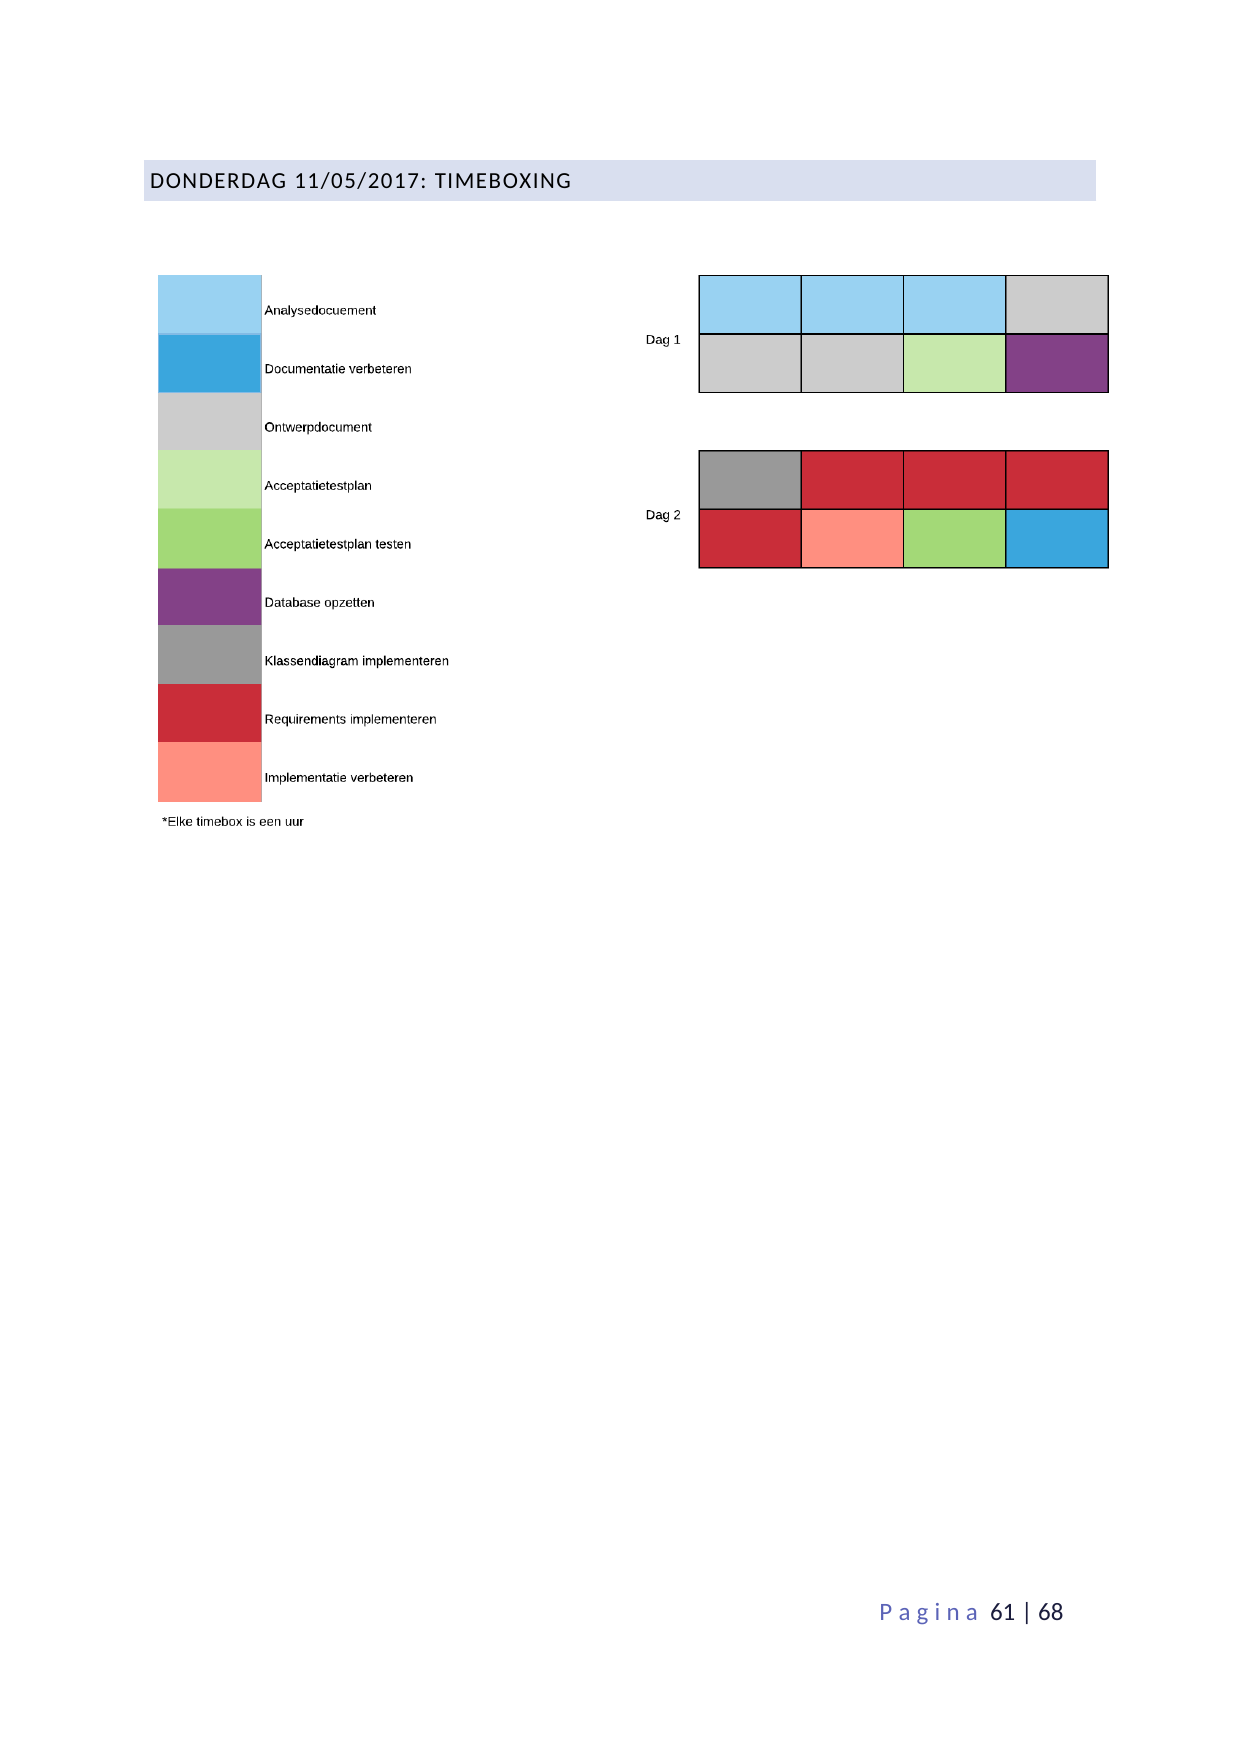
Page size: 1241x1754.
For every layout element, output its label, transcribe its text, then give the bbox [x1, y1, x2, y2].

picture [129, 246, 1137, 874]
subtitle Donderdag 11/05/2017: Timeboxing [150, 167, 1090, 195]
